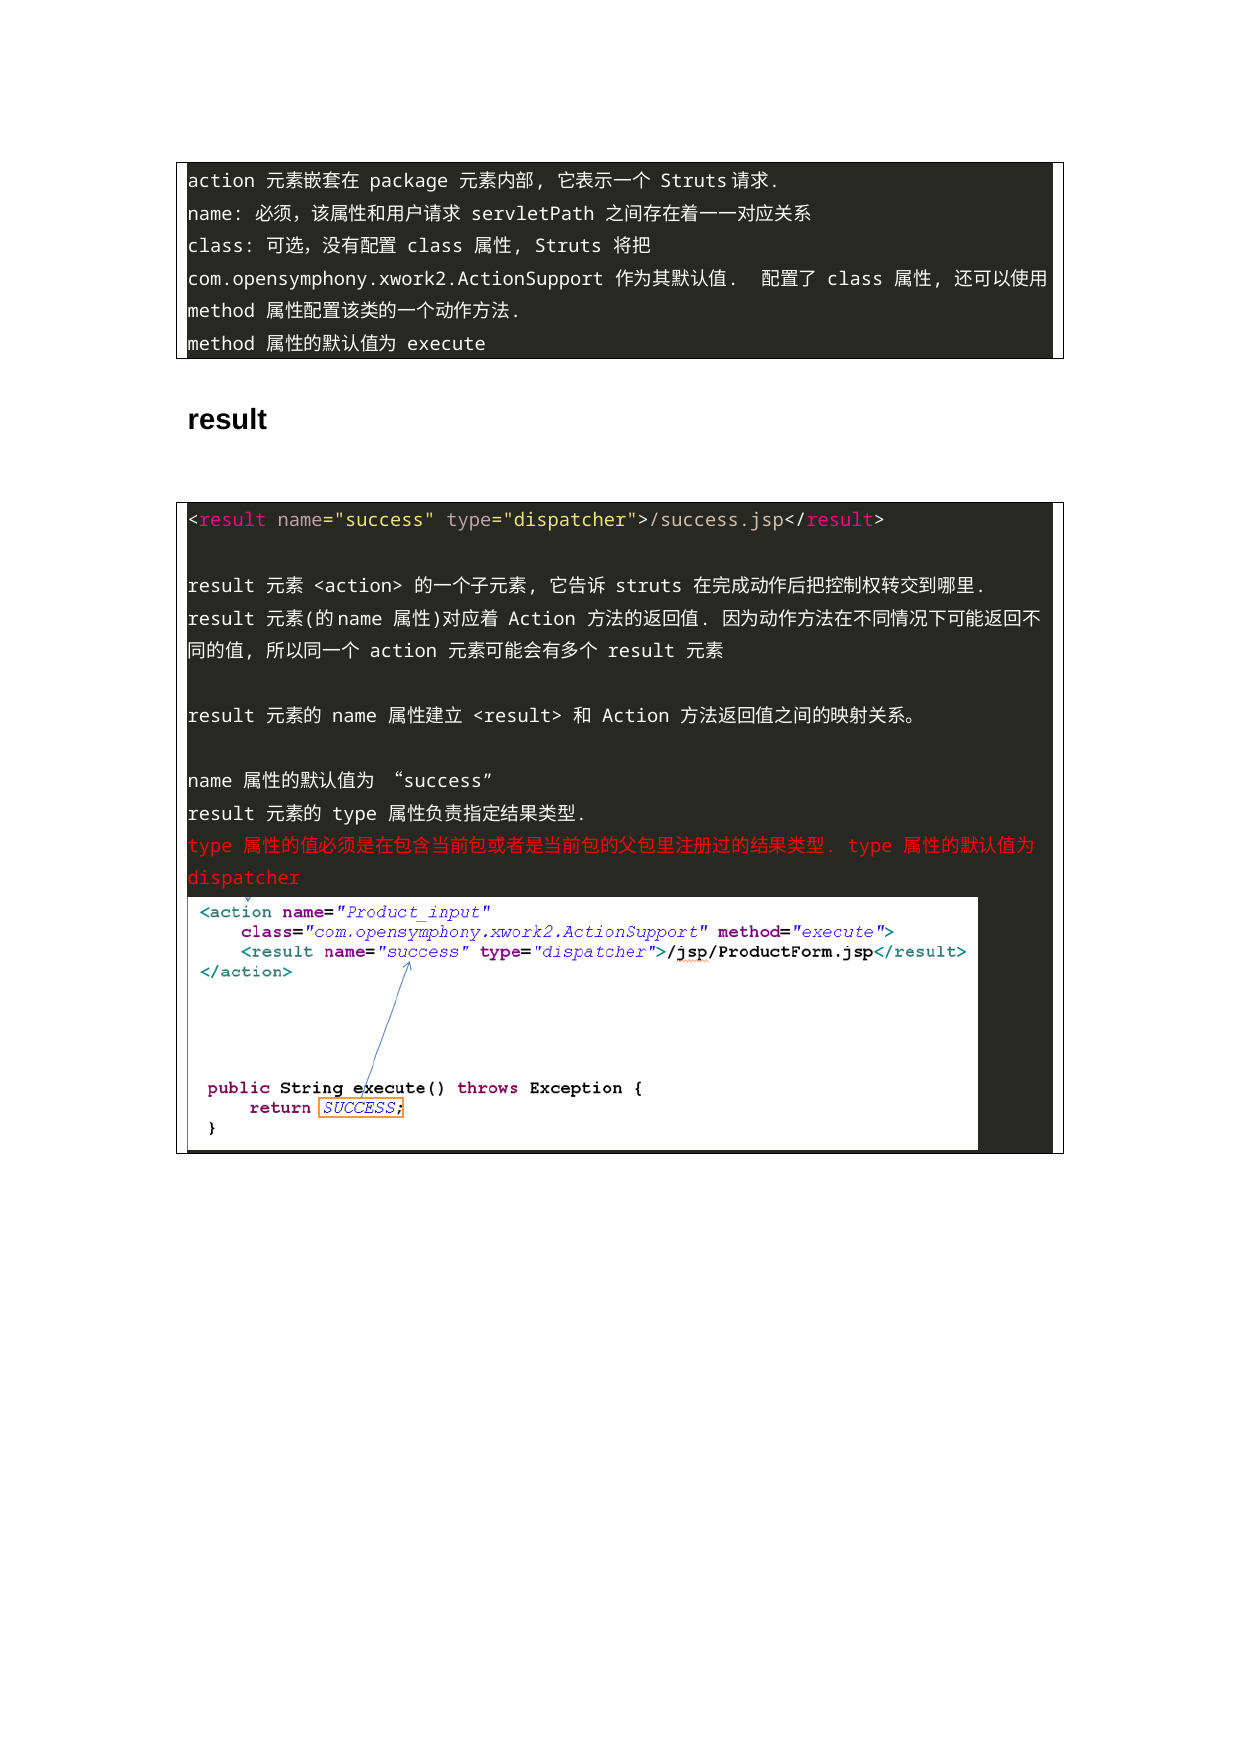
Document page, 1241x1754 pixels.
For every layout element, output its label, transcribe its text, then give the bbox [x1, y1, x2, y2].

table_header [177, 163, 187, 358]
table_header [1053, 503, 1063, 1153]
picture [187, 897, 978, 1150]
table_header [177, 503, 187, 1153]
subtitle result [187, 386, 1053, 451]
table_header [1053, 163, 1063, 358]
